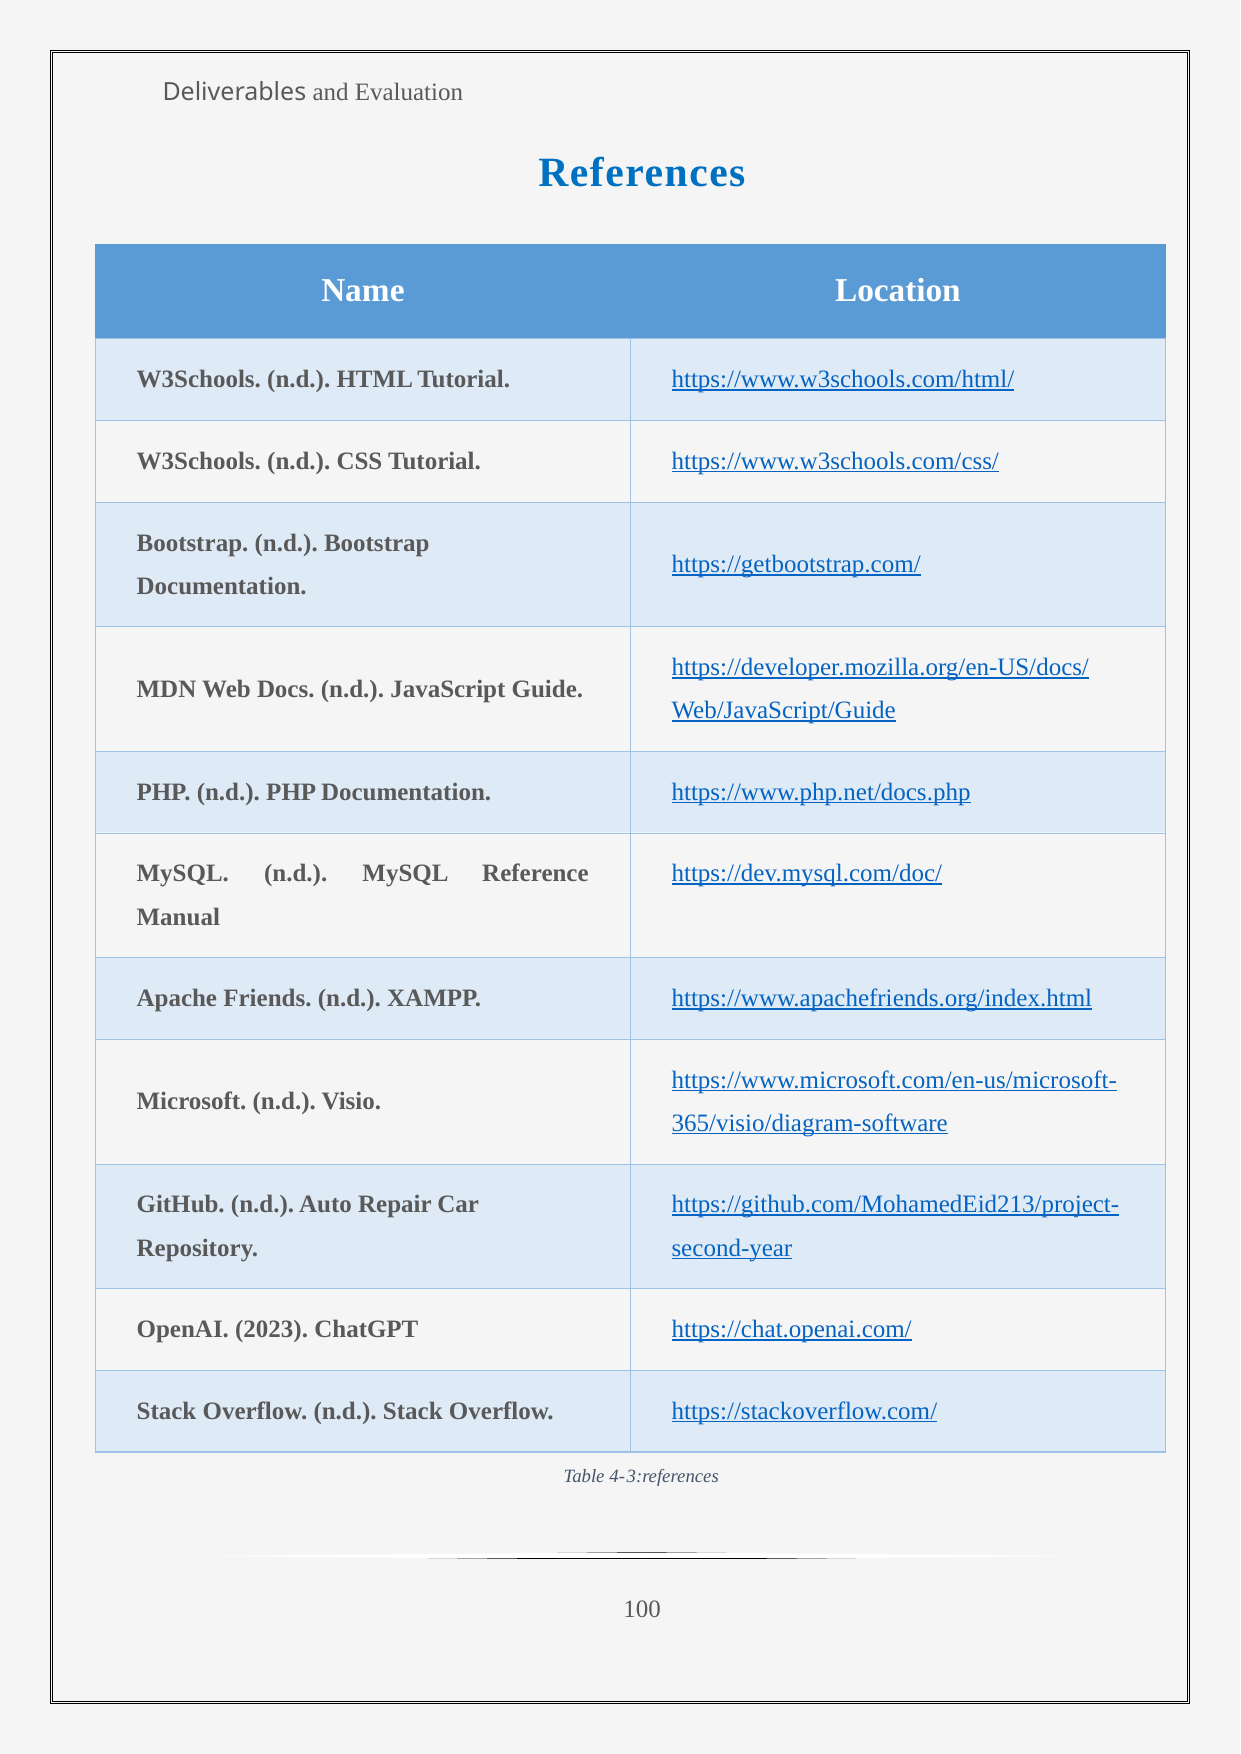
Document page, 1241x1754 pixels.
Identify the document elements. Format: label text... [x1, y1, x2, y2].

subtitle References [162, 147, 1122, 195]
table_cell MDN Web Docs. (n.d.). JavaScript Guide. [96, 627, 630, 751]
table_cell https://developer.mozilla.org/en-US/docs/Web/JavaScript/Guide [631, 627, 1165, 751]
table_cell Microsoft. (n.d.). Visio. [96, 1040, 630, 1163]
table_cell https://github.com/MohamedEid213/project-second-year [631, 1165, 1165, 1288]
table_header Location [631, 245, 1165, 338]
table_cell https://chat.openai.com/ [631, 1289, 1165, 1370]
table_cell Apache Friends. (n.d.). XAMPP. [96, 958, 630, 1039]
table_cell W3Schools. (n.d.). HTML Tutorial. [96, 339, 630, 420]
table_cell W3Schools. (n.d.). CSS Tutorial. [96, 421, 630, 502]
table_cell Bootstrap. (n.d.). Bootstrap Documentation. [96, 503, 630, 626]
table_cell PHP. (n.d.). PHP Documentation. [96, 752, 630, 832]
table_header Name [96, 245, 630, 338]
table_cell OpenAI. (2023). ChatGPT [96, 1289, 630, 1370]
table_cell https://www.apachefriends.org/index.html [631, 958, 1165, 1039]
table_cell https://dev.mysql.com/doc/ [631, 834, 1165, 957]
table_cell MySQL. (n.d.). MySQL Reference Manual [96, 834, 630, 957]
table_cell https://getbootstrap.com/ [631, 503, 1165, 626]
table_cell https://www.w3schools.com/html/ [631, 339, 1165, 420]
table_cell https://www.microsoft.com/en-us/microsoft-365/visio/diagram-software [631, 1040, 1165, 1163]
table_cell https://www.php.net/docs.php [631, 752, 1165, 832]
table_cell GitHub. (n.d.). Auto Repair Car Repository. [96, 1165, 630, 1288]
table_cell https://stackoverflow.com/ [631, 1371, 1165, 1451]
table_cell Stack Overflow. (n.d.). Stack Overflow. [96, 1371, 630, 1451]
table_cell https://www.w3schools.com/css/ [631, 421, 1165, 502]
